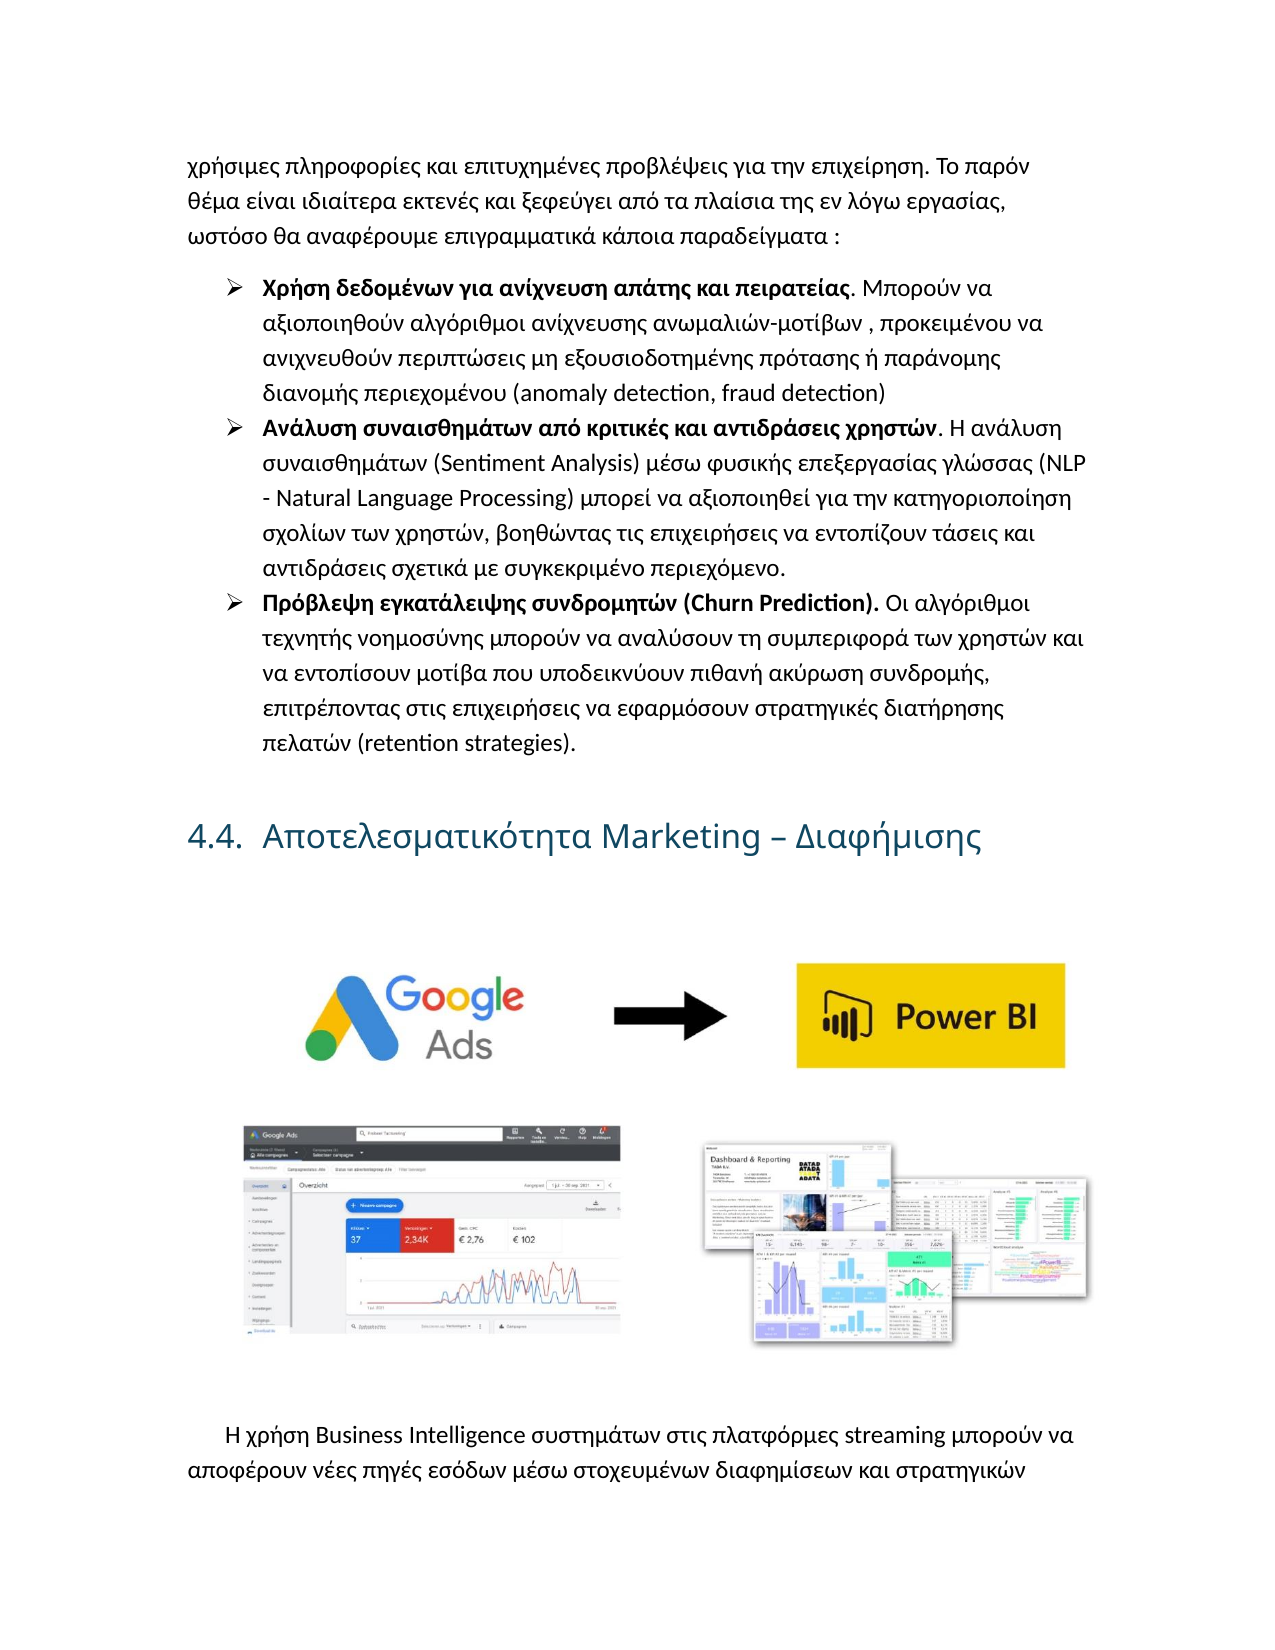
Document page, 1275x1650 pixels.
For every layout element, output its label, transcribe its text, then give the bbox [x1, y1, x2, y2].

subtitle Αποτελεσματικότητα Marketing – Διαφήμισης [187, 813, 1087, 859]
picture [187, 873, 1119, 1398]
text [187, 150, 1087, 251]
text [187, 1419, 1087, 1484]
list Ανάλυση συναισθημάτων από κριτικές και αντιδράσεις χρηστών. Η ανάλυση συναισθημάτων (Sentiment Analysis) μέσω φυσικής επεξεργασίας γλώσσας (NLP - Natural Language Processing) μπορεί να αξιοποιηθεί για την κατηγοριοποίηση σχολίων των χρηστών, βοηθώντας τις επιχειρήσεις να εντοπίζουν τάσεις και αντιδράσεις σχετικά με συγκεκριμένο περιεχόμενο. [225, 412, 1087, 582]
list Πρόβλεψη εγκατάλειψης συνδρομητών (Churn Prediction). Οι αλγόριθμοι τεχνητής νοημοσύνης μπορούν να αναλύσουν τη συμπεριφορά των χρηστών και να εντοπίσουν μοτίβα που υποδεικνύουν πιθανή ακύρωση συνδρομής, επιτρέποντας στις επιχειρήσεις να εφαρμόσουν στρατηγικές διατήρησης πελατών (retention strategies). [225, 587, 1087, 757]
list Χρήση δεδομένων για ανίχνευση απάτης και πειρατείας. Μπορούν να αξιοποιηθούν αλγόριθμοι ανίχνευσης ανωμαλιών-μοτίβων , προκειμένου να ανιχνευθούν περιπτώσεις μη εξουσιοδοτημένης πρότασης ή παράνομης διανομής περιεχομένου (anomaly detection, fraud detection) [225, 272, 1087, 407]
